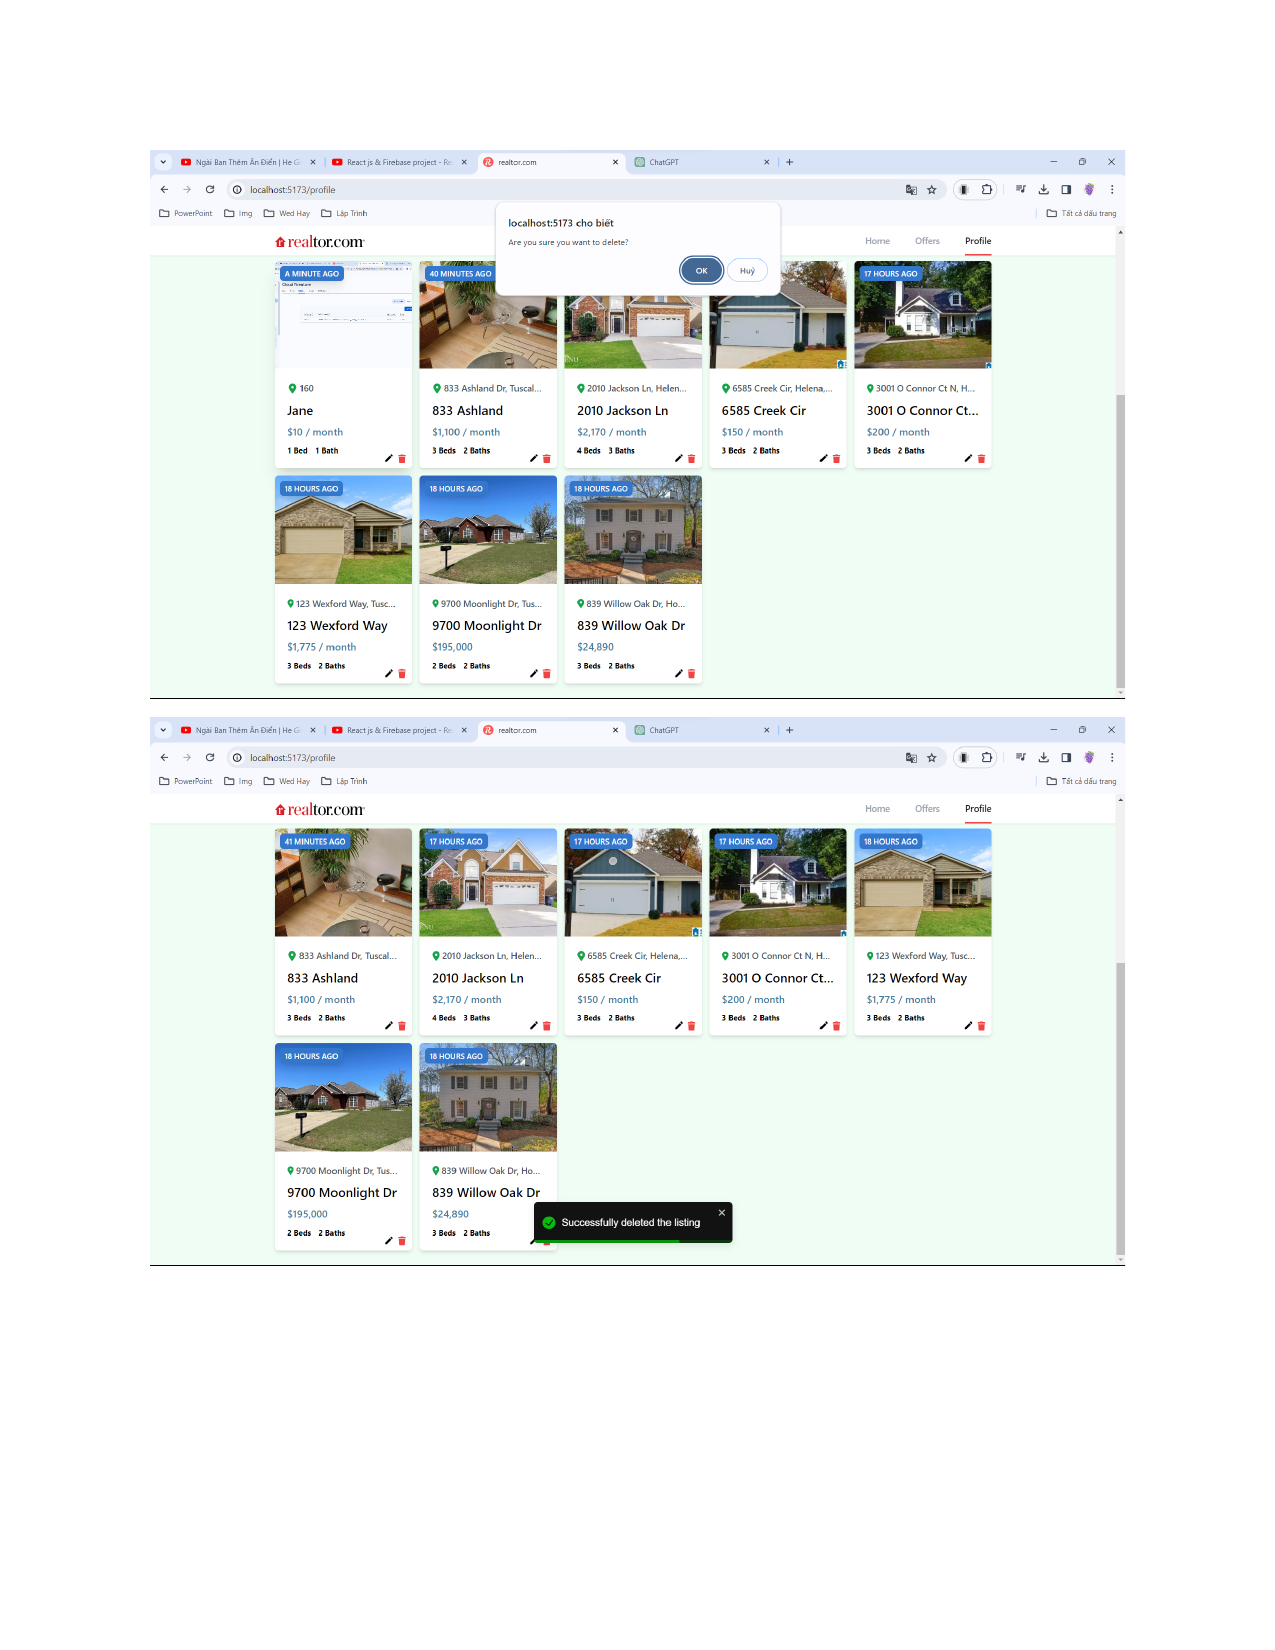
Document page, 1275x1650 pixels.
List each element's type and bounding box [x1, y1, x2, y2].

picture [150, 150, 1125, 699]
picture [150, 717, 1125, 1266]
